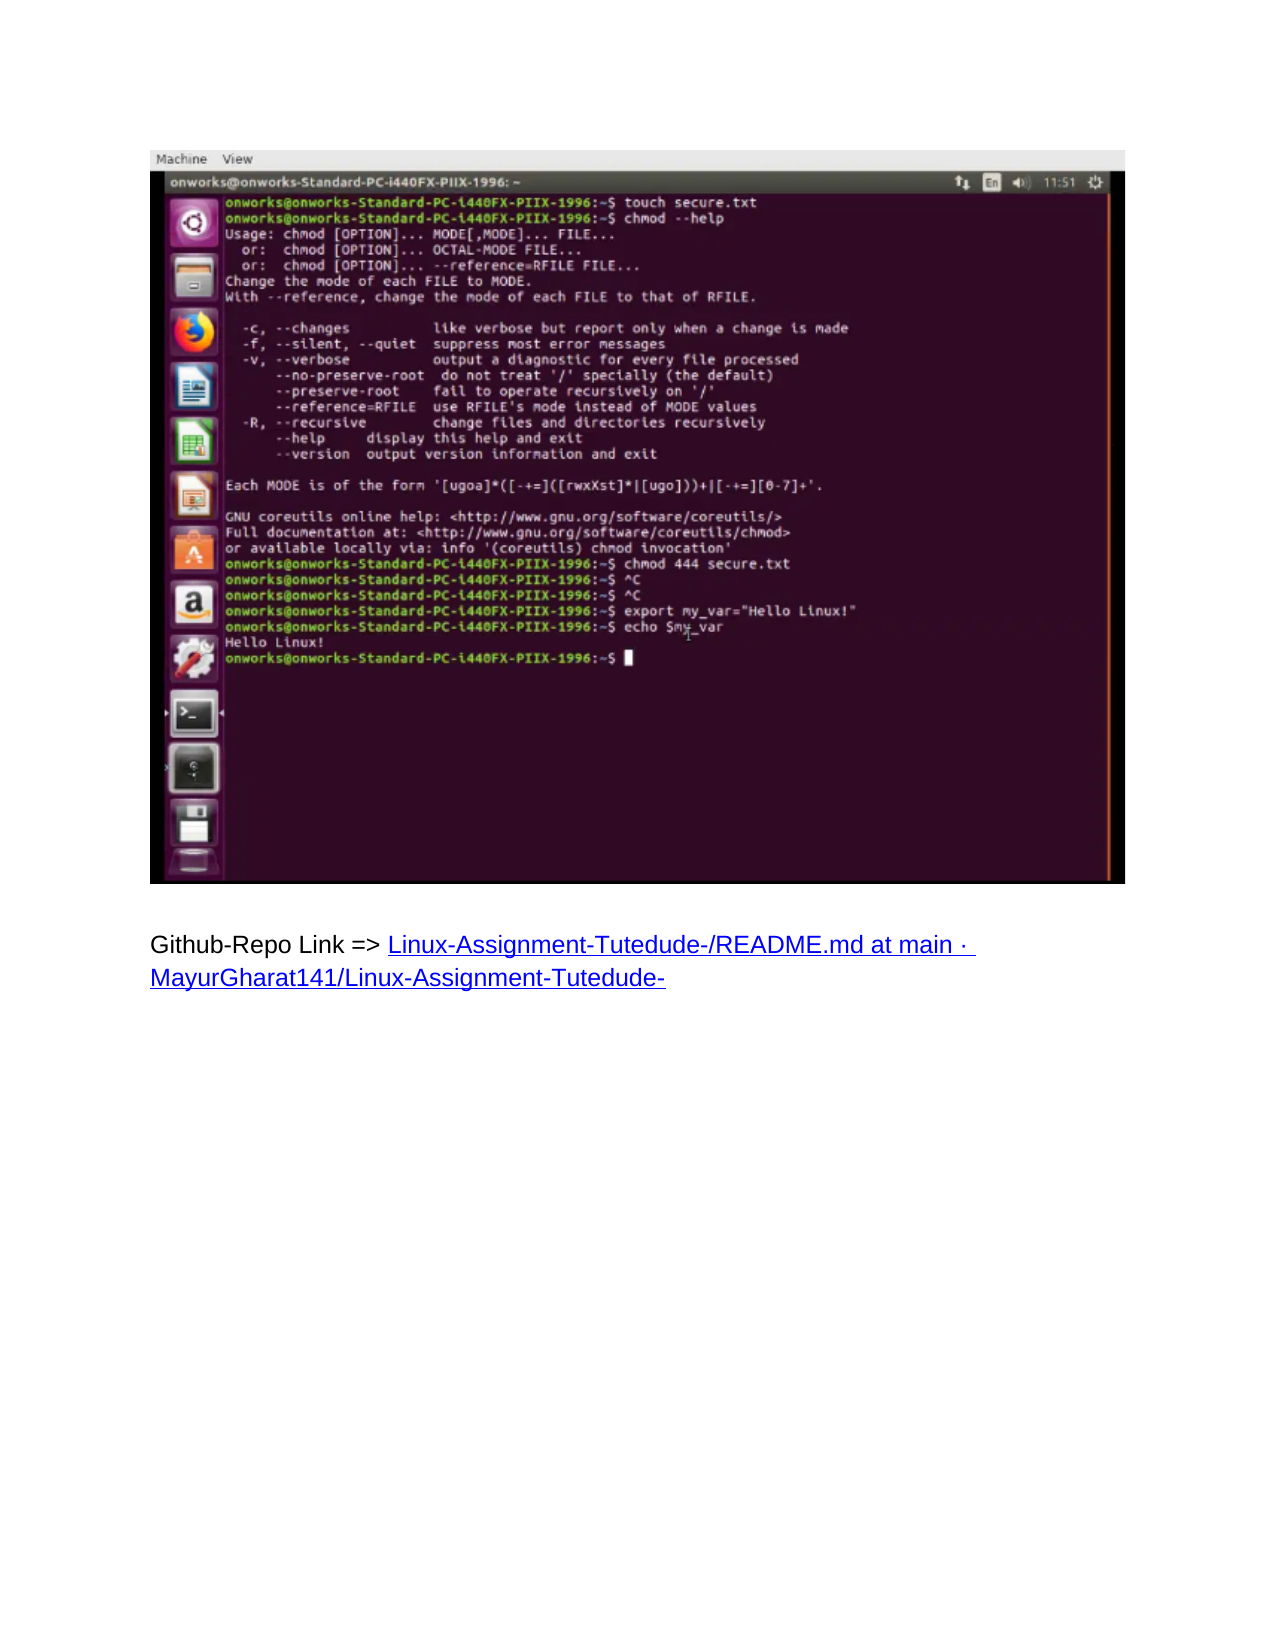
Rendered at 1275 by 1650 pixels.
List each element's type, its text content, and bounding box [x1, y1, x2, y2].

text Github-Repo Link => Linux-Assignment-Tutedude-/README.md at main · MayurGharat141/Linux-Assignment-Tutedude- [150, 930, 1125, 992]
picture [150, 150, 1125, 884]
